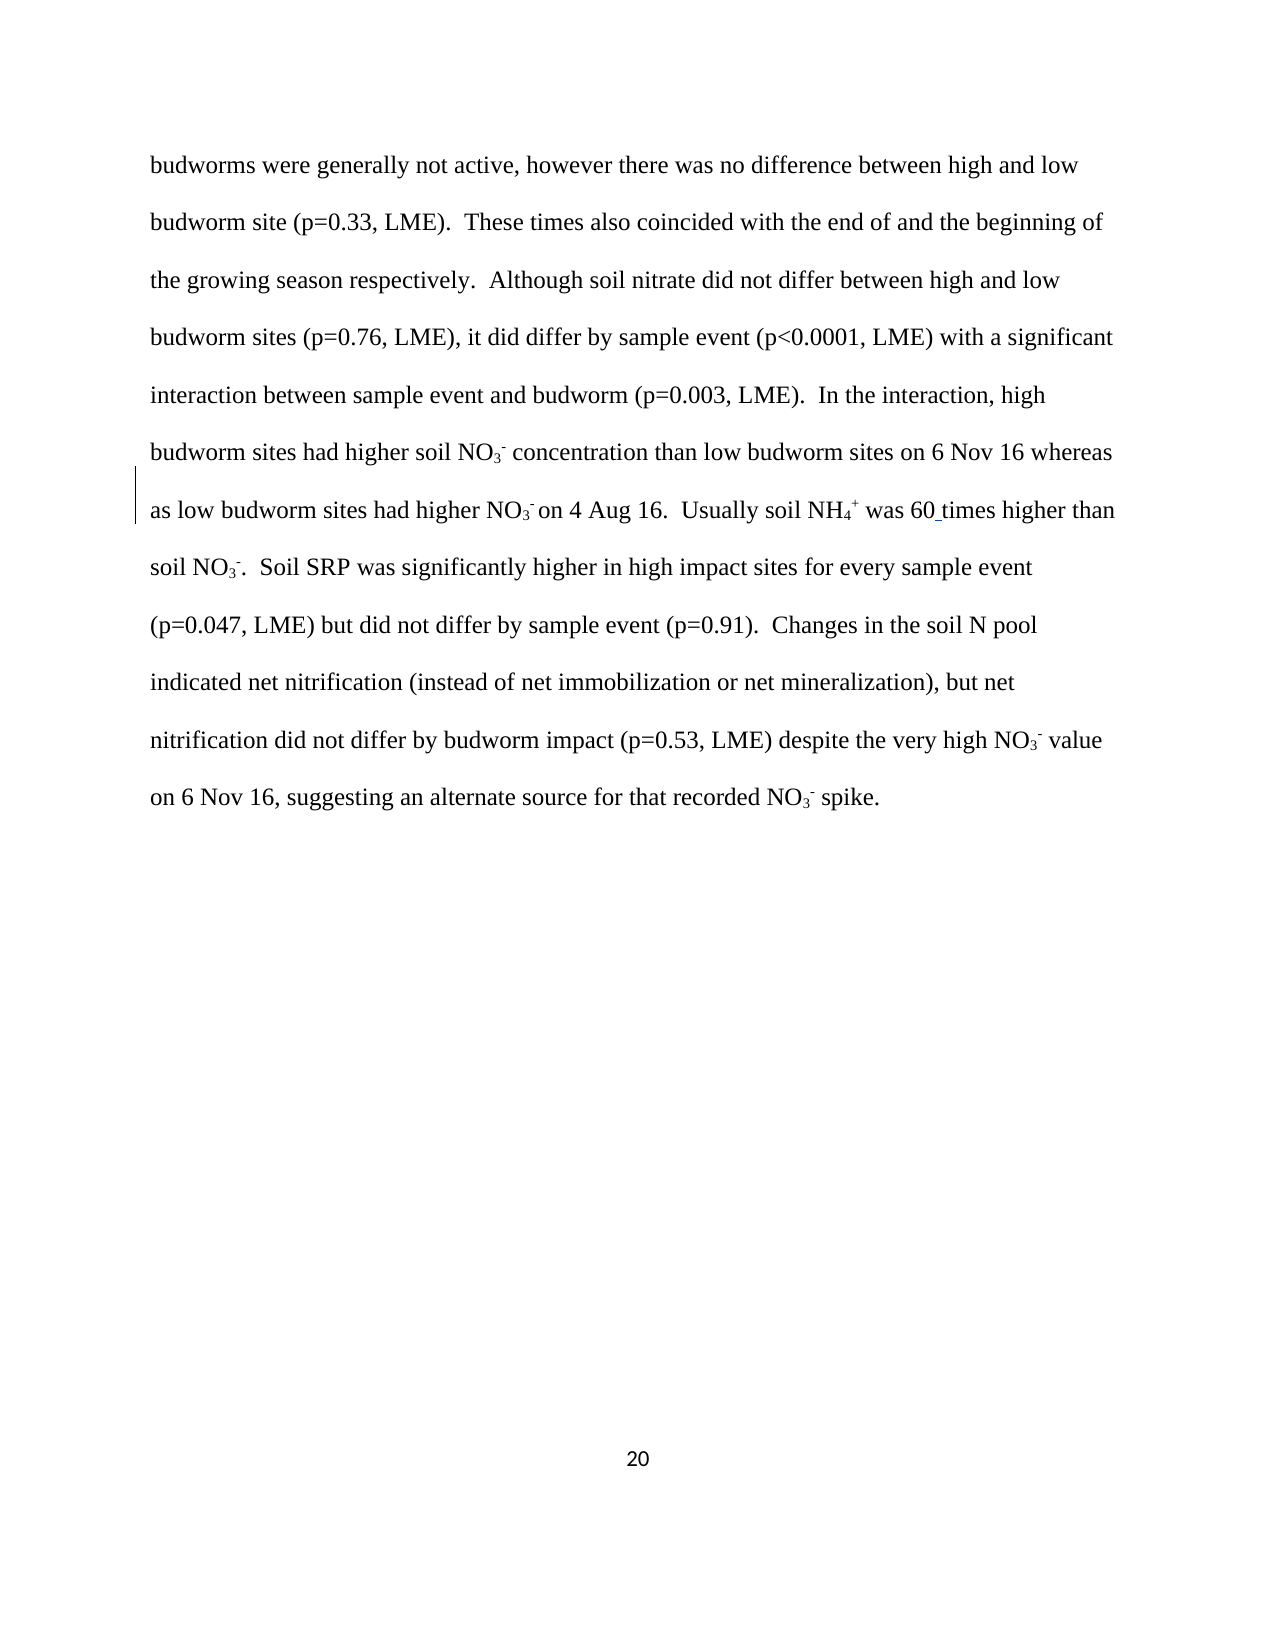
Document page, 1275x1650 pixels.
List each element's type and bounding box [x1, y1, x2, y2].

text [150, 150, 1125, 811]
